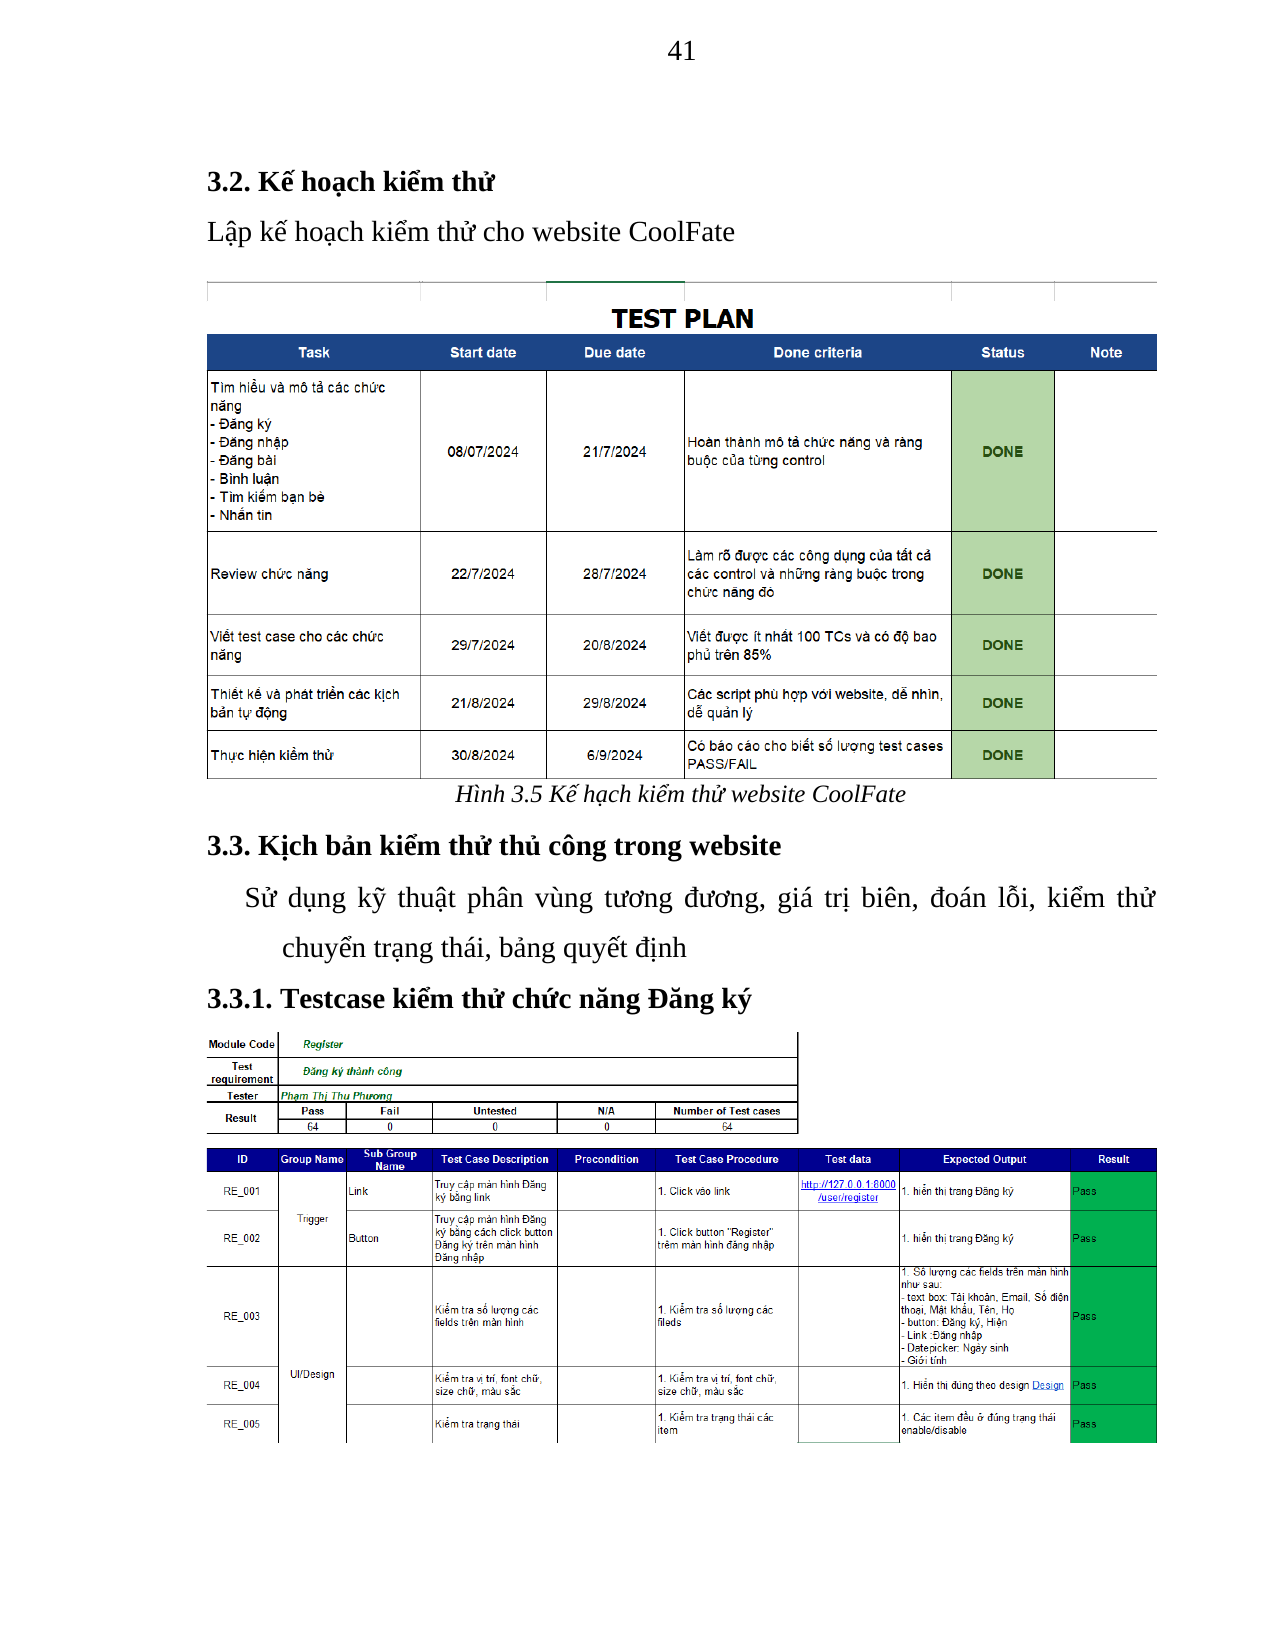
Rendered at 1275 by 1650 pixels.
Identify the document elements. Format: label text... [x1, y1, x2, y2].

picture [206, 281, 1157, 779]
text 3.3.1. Testcase kiểm thử chức năng Đăng ký [207, 982, 1157, 1032]
text Sử dụng kỹ thuật phân vùng tương đương, giá trị biên, đoán lỗi, kiểm thử chuyển trạng thái, bảng quyết định [244, 880, 1157, 964]
text Lập kế hoạch kiểm thử cho website CoolFate [207, 214, 1157, 248]
picture [206, 1032, 1157, 1443]
subtitle 3.2. Kế hoạch kiểm thử [207, 164, 1157, 197]
subtitle 3.3. Kịch bản kiểm thử thủ công trong website [207, 828, 1157, 862]
